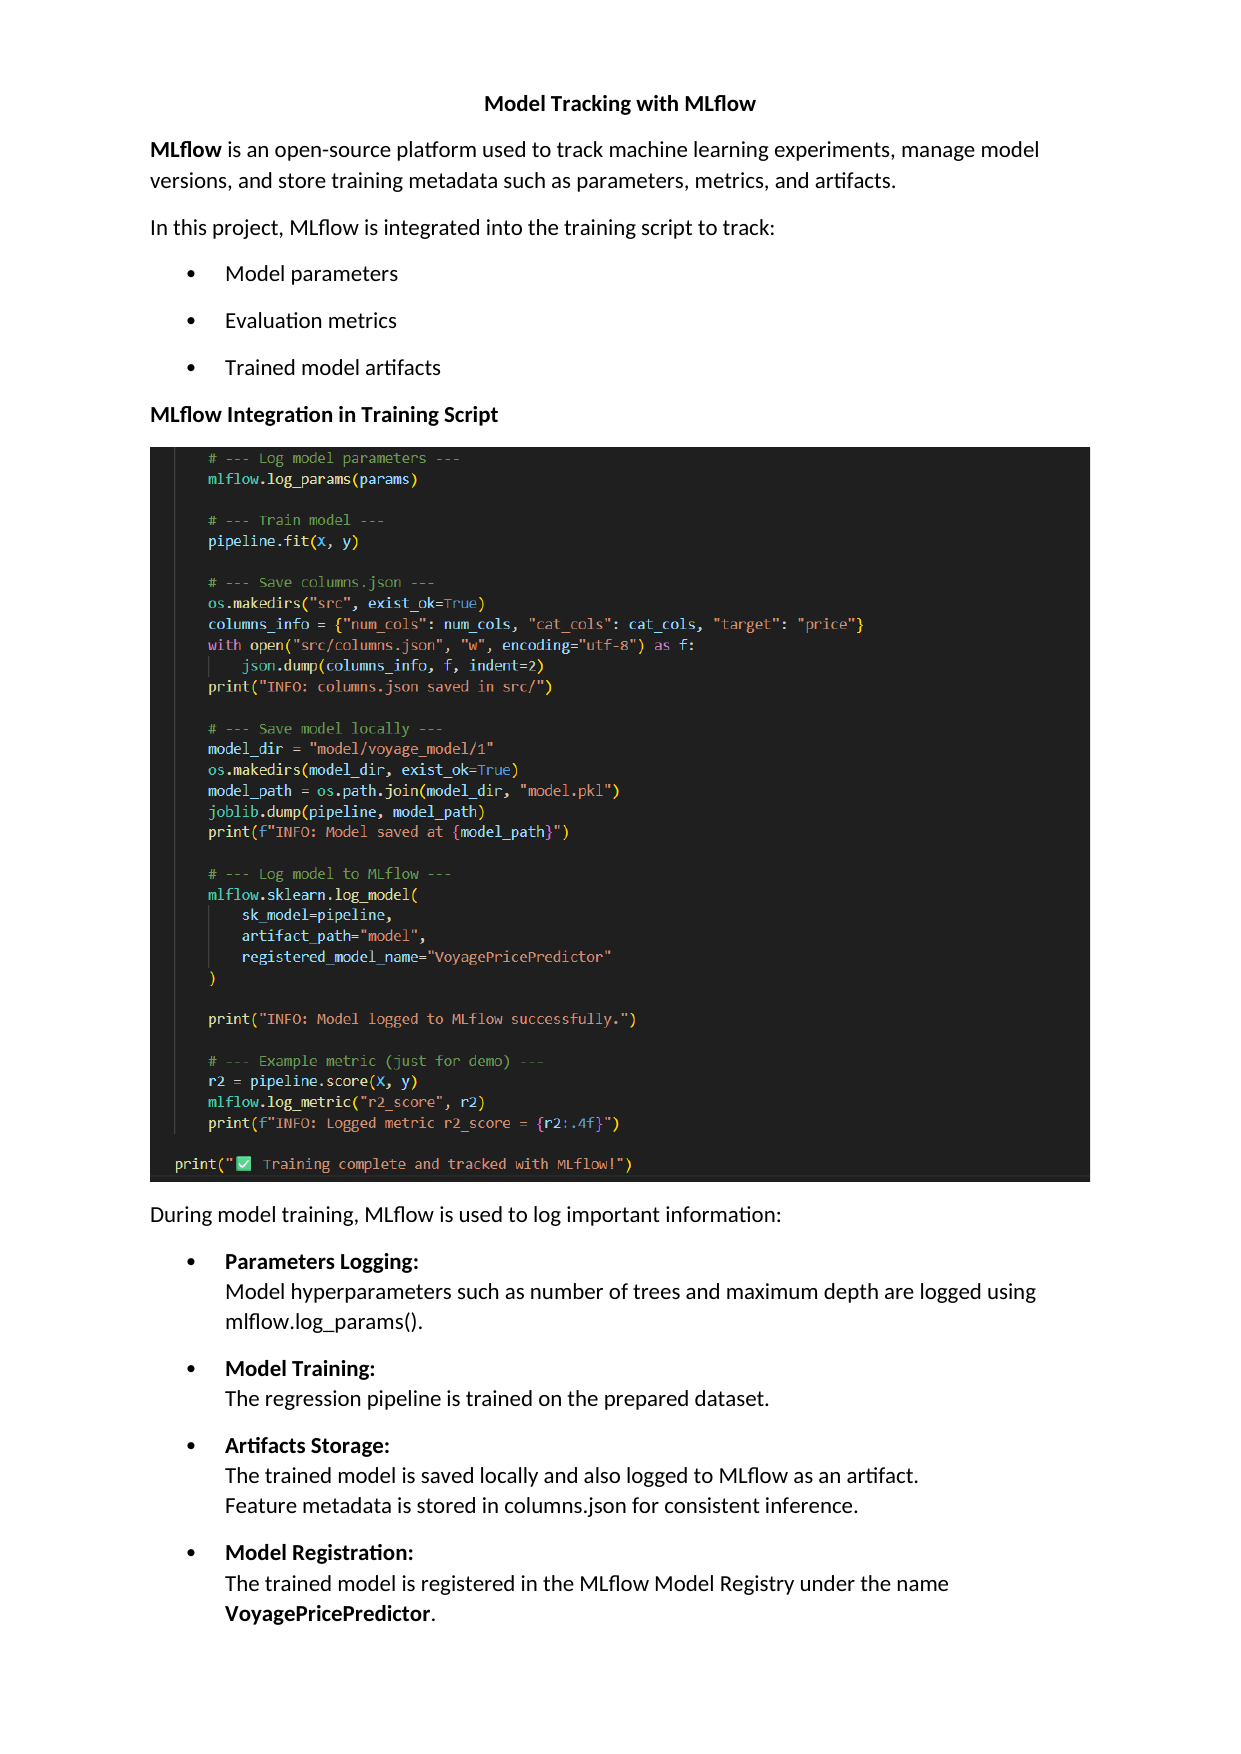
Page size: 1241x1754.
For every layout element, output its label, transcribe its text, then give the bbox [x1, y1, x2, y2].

list Evaluation metrics [187, 306, 1090, 334]
list Artifacts Storage: The trained model is saved locally and also logged to MLflow as an artifact. Feature metadata is stored in columns.json for consistent inference. [187, 1431, 1090, 1520]
text Model Tracking with MLflow [150, 89, 1090, 117]
list Trained model artifacts [187, 353, 1090, 381]
list Model parameters [187, 259, 1090, 287]
text During model training, MLflow is used to log important information: [150, 1200, 1090, 1228]
text In this project, MLflow is integrated into the training script to track: [150, 213, 1090, 241]
list Model Registration: The trained model is registered in the MLflow Model Registry under the name VoyagePricePredictor. [187, 1538, 1090, 1627]
list Model Training: The regression pipeline is trained on the prepared dataset. [187, 1354, 1090, 1412]
list Parameters Logging: Model hyperparameters such as number of trees and maximum depth are logged using mlflow.log_params(). [187, 1247, 1090, 1335]
text MLflow Integration in Training Script [150, 400, 1090, 428]
text MLflow is an open-source platform used to track machine learning experiments, manage model versions, and store training metadata such as parameters, metrics, and artifacts. [150, 136, 1090, 194]
picture [150, 447, 1091, 1182]
